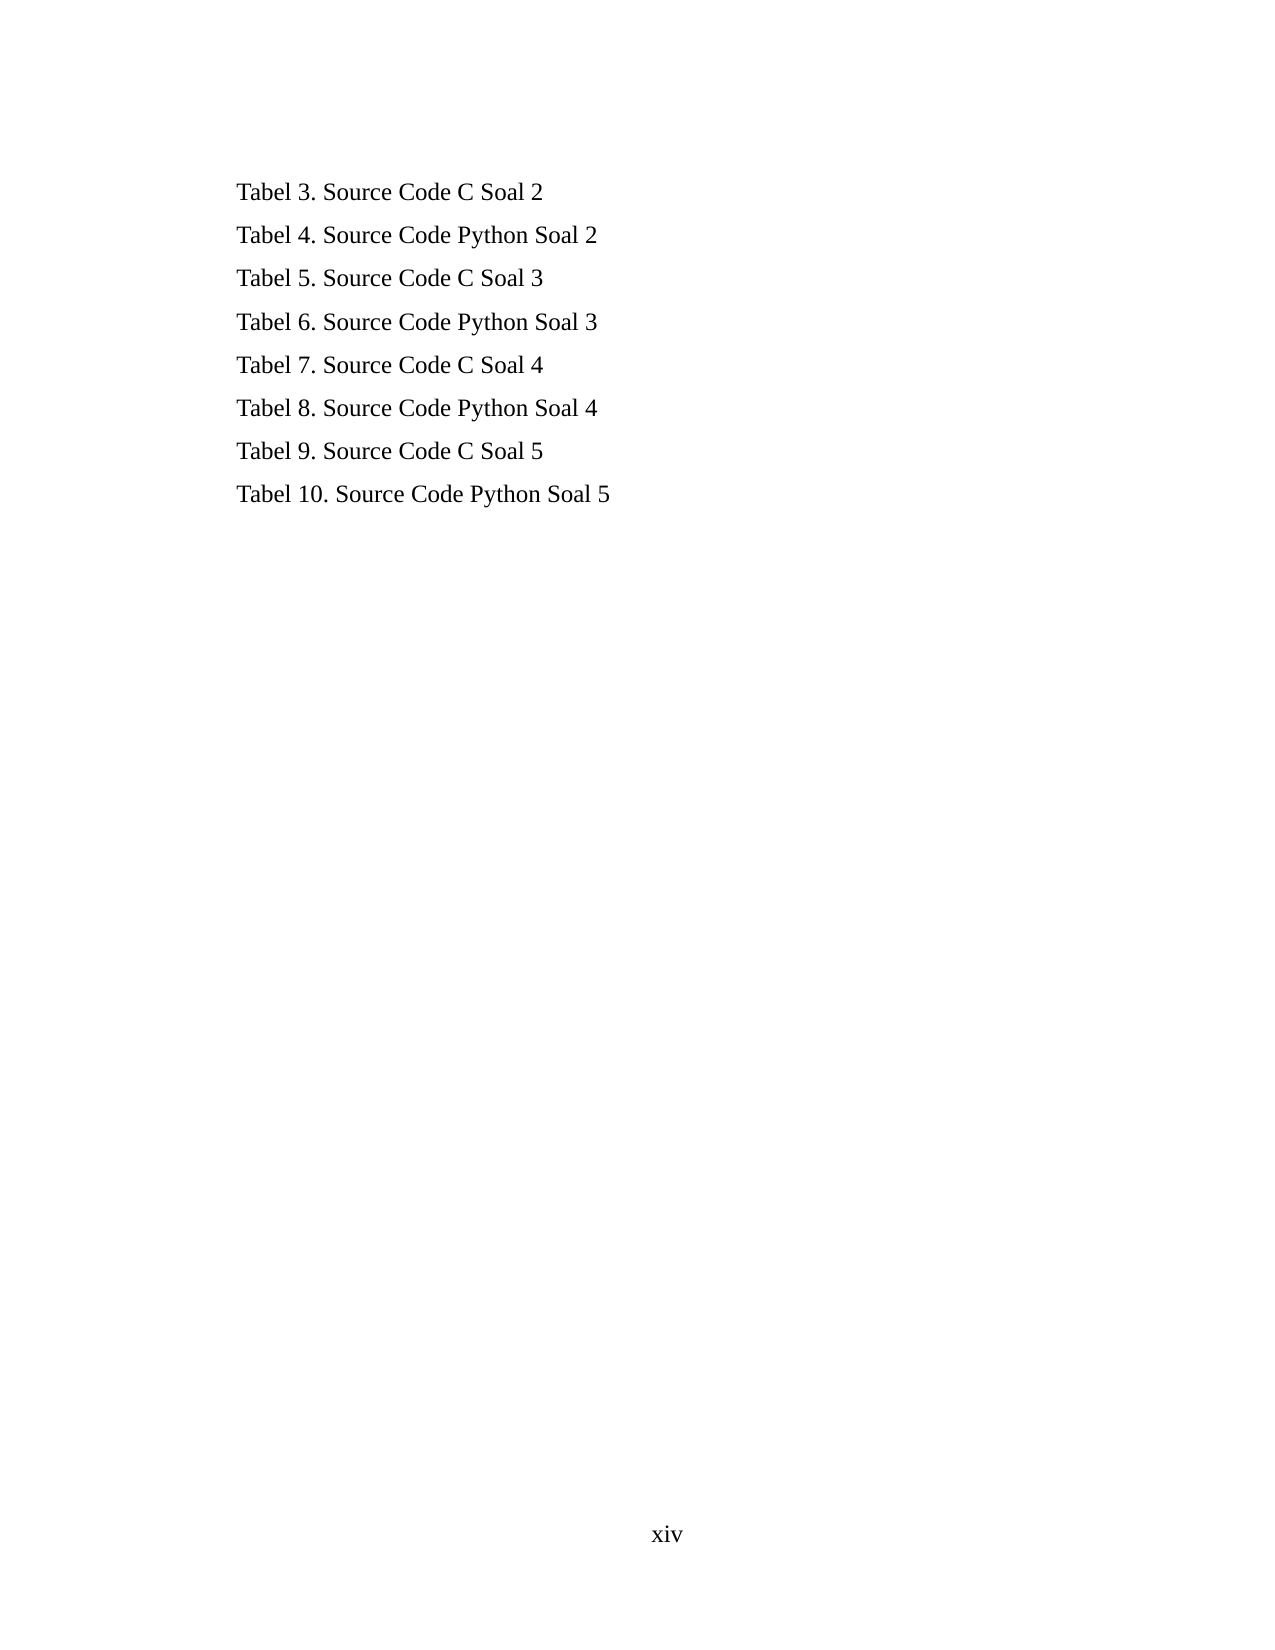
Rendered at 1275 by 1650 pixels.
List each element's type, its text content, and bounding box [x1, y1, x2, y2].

text Tabel 3. Source Code C Soal 2 243 [236, 177, 1098, 206]
text Tabel 9. Source Code C Soal 5 265 [236, 436, 1098, 465]
text Tabel 7. Source Code C Soal 4 256 [236, 350, 1098, 378]
text Tabel 10. Source Code Python Soal 5 266 [236, 479, 1098, 508]
text Tabel 8. Source Code Python Soal 4 257 [236, 393, 1098, 422]
text Tabel 6. Source Code Python Soal 3 248 [236, 307, 1098, 335]
text Tabel 4. Source Code Python Soal 2 243 [236, 220, 1098, 249]
text Tabel 5. Source Code C Soal 3 248 [236, 263, 1098, 292]
